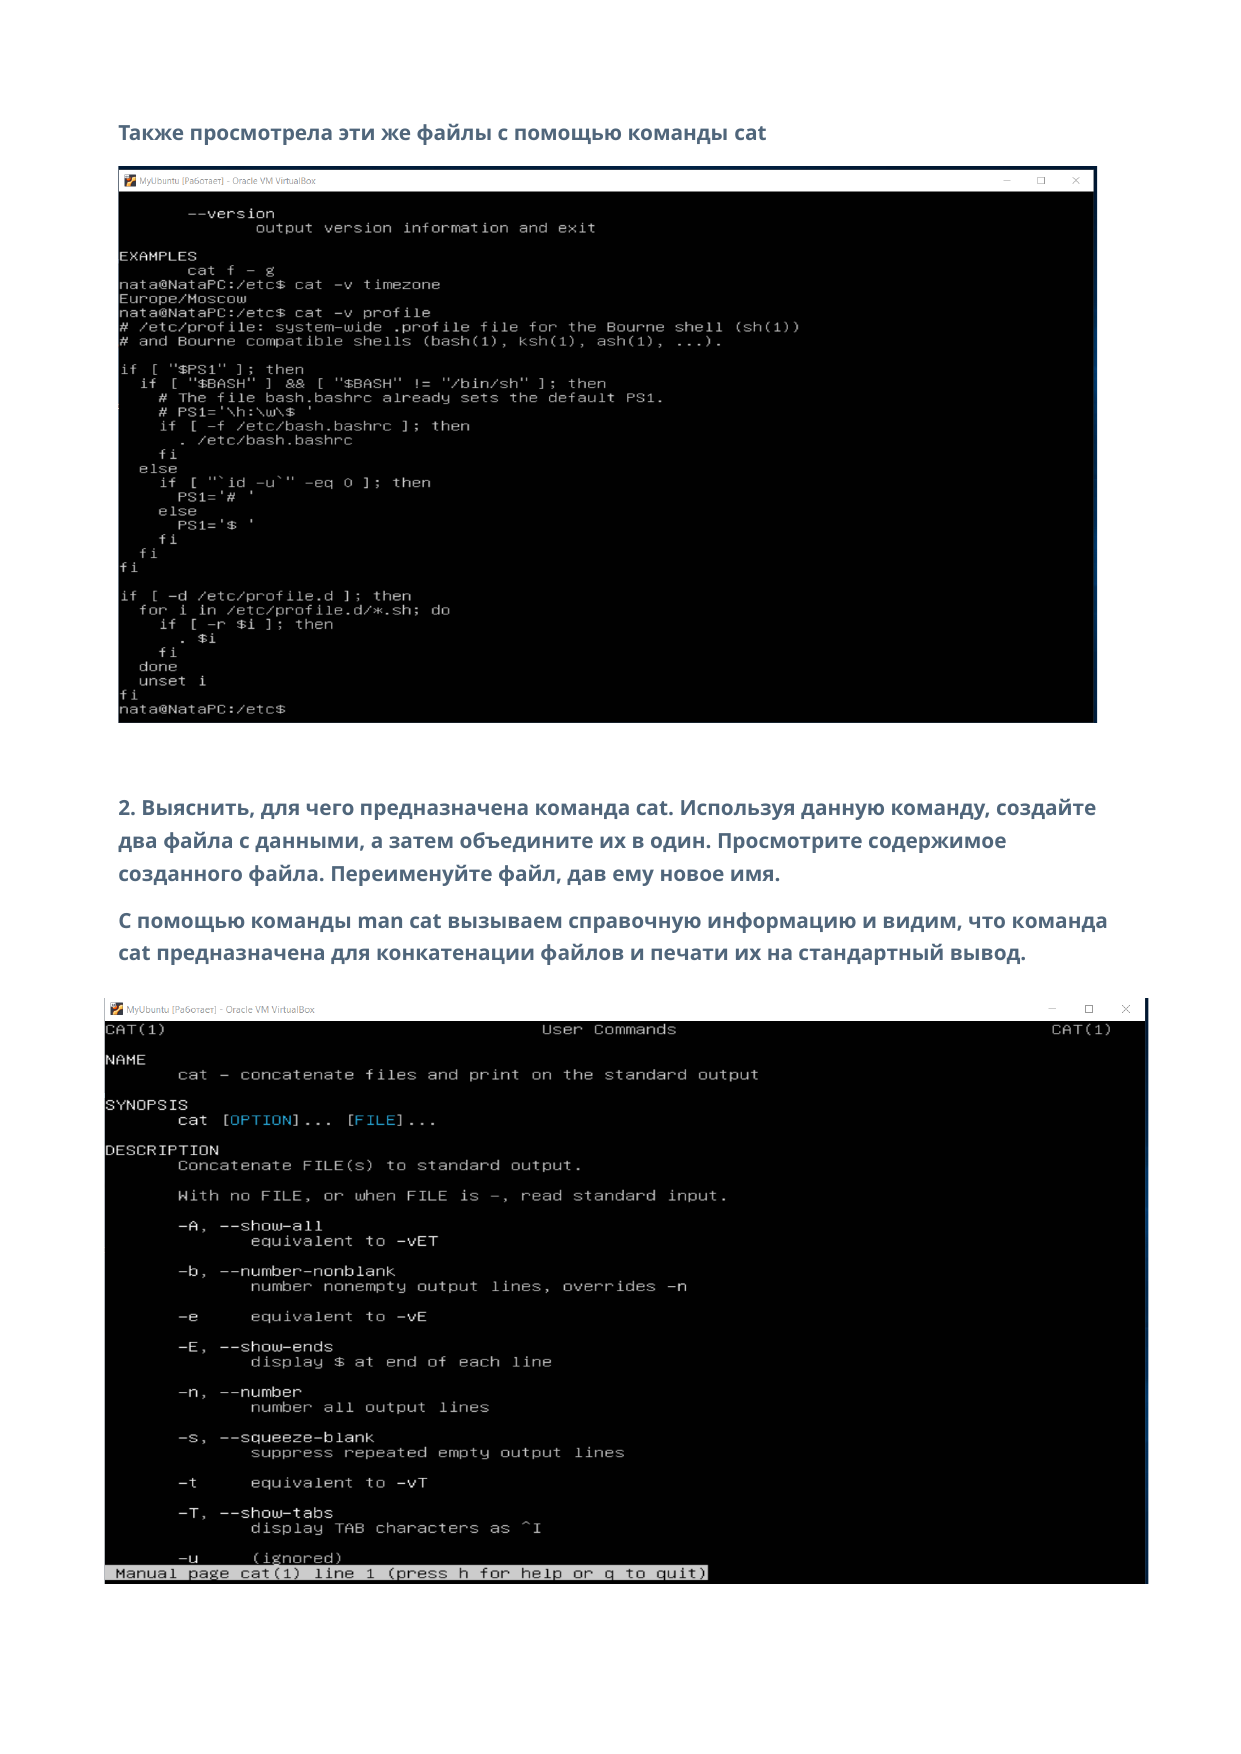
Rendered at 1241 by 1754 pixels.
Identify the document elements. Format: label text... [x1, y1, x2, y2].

picture [118, 166, 1098, 723]
text С помощью команды man cat вызываем справочную информацию и видим, что команда cat предназначена для конкатенации файлов и печати их на стандартный вывод. [118, 906, 1122, 967]
text Также просмотрела эти же файлы с помощью команды cat [118, 118, 1122, 147]
text 2. Выяснить, для чего предназначена команда cat. Используя данную команду, создайте два файла с данными, а затем объедините их в один. Просмотрите содержимое созданного файла. Переименуйте файл, дав ему новое имя. [118, 793, 1122, 887]
picture [104, 998, 1149, 1584]
